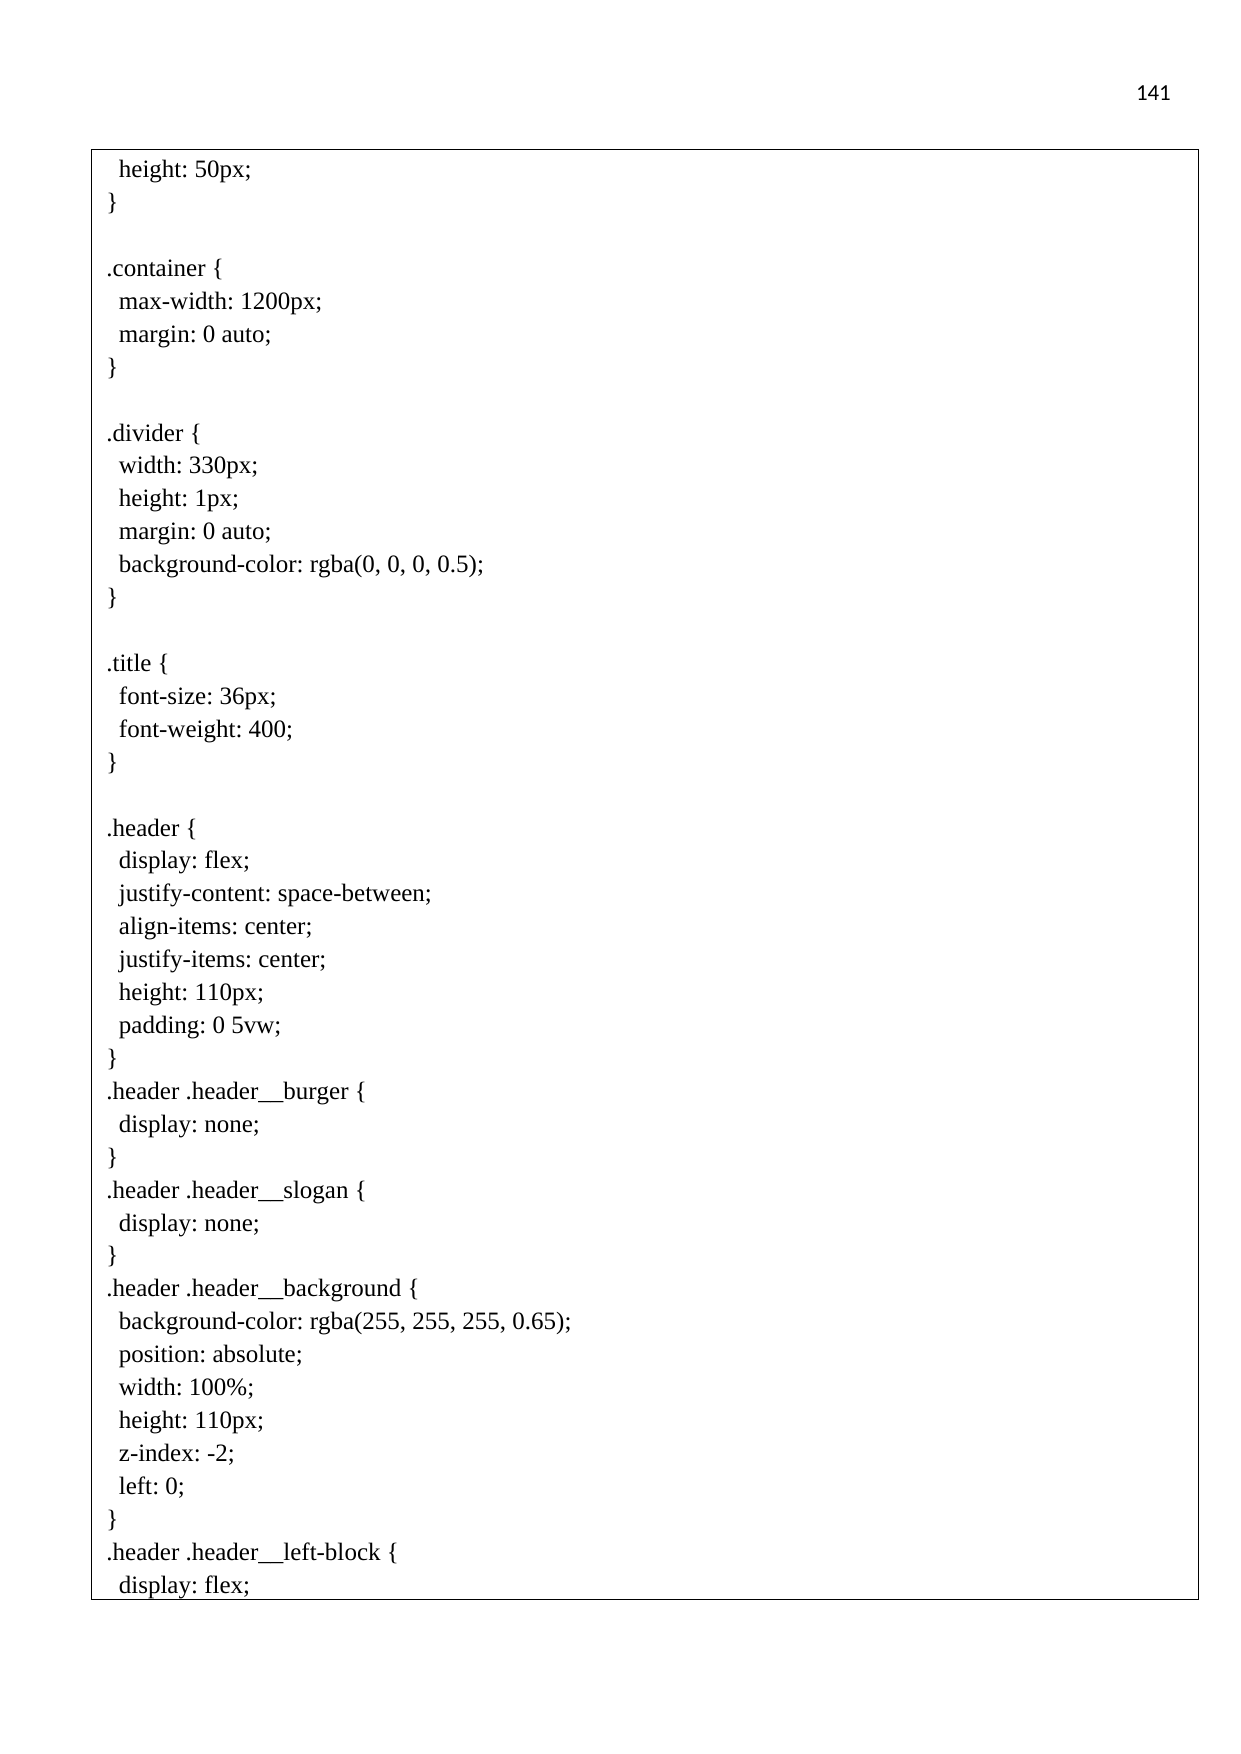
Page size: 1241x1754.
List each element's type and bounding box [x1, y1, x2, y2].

table_header [92, 150, 1198, 1598]
